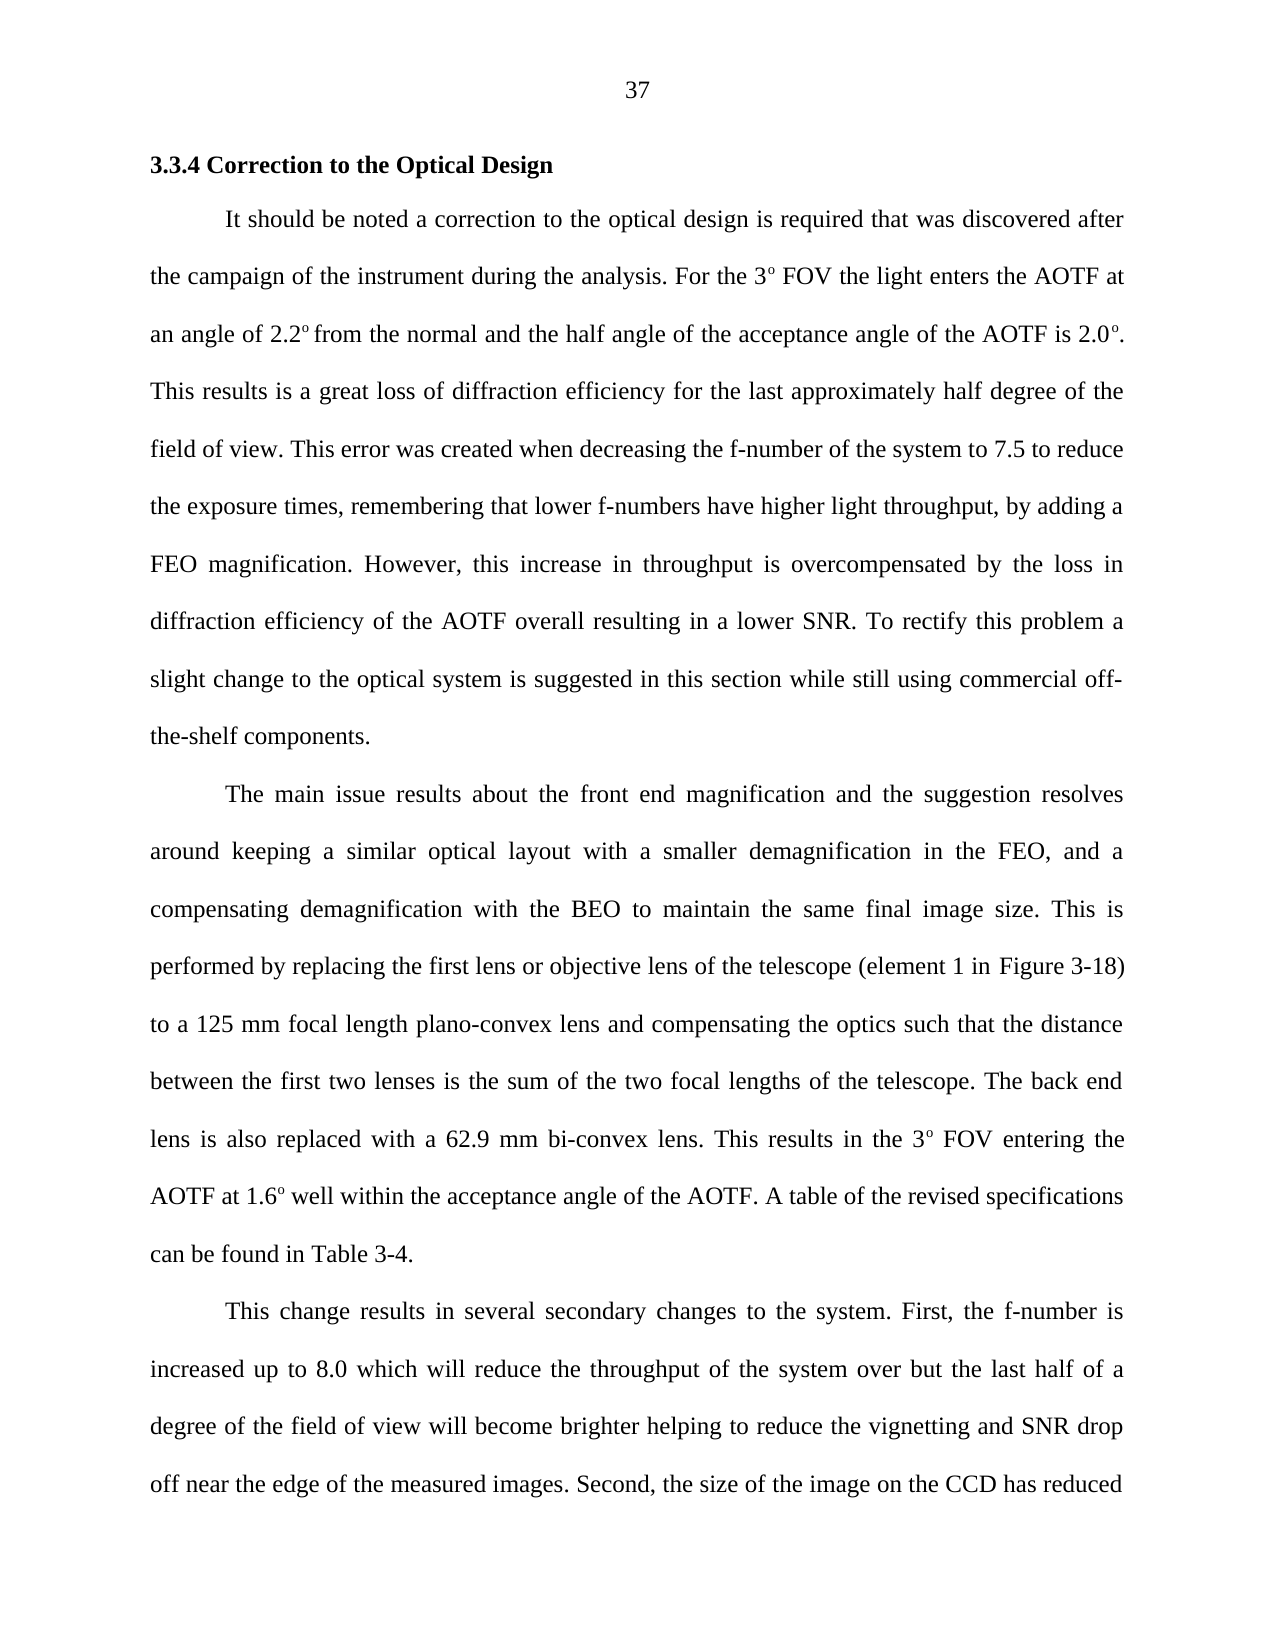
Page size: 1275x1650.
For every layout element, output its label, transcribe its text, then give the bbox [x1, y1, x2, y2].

subtitle 3.3.4 Correction to the Optical Design [150, 150, 1125, 179]
text The main issue results about the front end magnification and the suggestion resolves around keeping a similar optical layout with a smaller demagnification in the FEO, and a compensating demagnification with the BEO to maintain the same final image size. This is performed by replacing the first lens or objective lens of the telescope (element 1 in Figure 3-18) to a 125 mm focal length plano-convex lens and compensating the optics such that the distance between the first two lenses is the sum of the two focal lengths of the telescope. The back end lens is also replaced with a 62.9 mm bi-convex lens. This results in the 3o FOV entering the AOTF at 1.6o well within the acceptance angle of the AOTF. A table of the revised specifications can be found in Table 3-4. [150, 779, 1125, 1267]
text It should be noted a correction to the optical design is required that was discovered after the campaign of the instrument during the analysis. For the 3o FOV the light enters the AOTF at an angle of 2.2o from the normal and the half angle of the acceptance angle of the AOTF is 2.0o. This results is a great loss of diffraction efficiency for the last approximately half degree of the field of view. This error was created when decreasing the f-number of the system to 7.5 to reduce the exposure times, remembering that lower f-numbers have higher light throughput, by adding a FEO magnification. However, this increase in throughput is overcompensated by the loss in diffraction efficiency of the AOTF overall resulting in a lower SNR. To rectify this problem a slight change to the optical system is suggested in this section while still using commercial off-the-shelf components. [150, 204, 1125, 750]
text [150, 1296, 1125, 1497]
